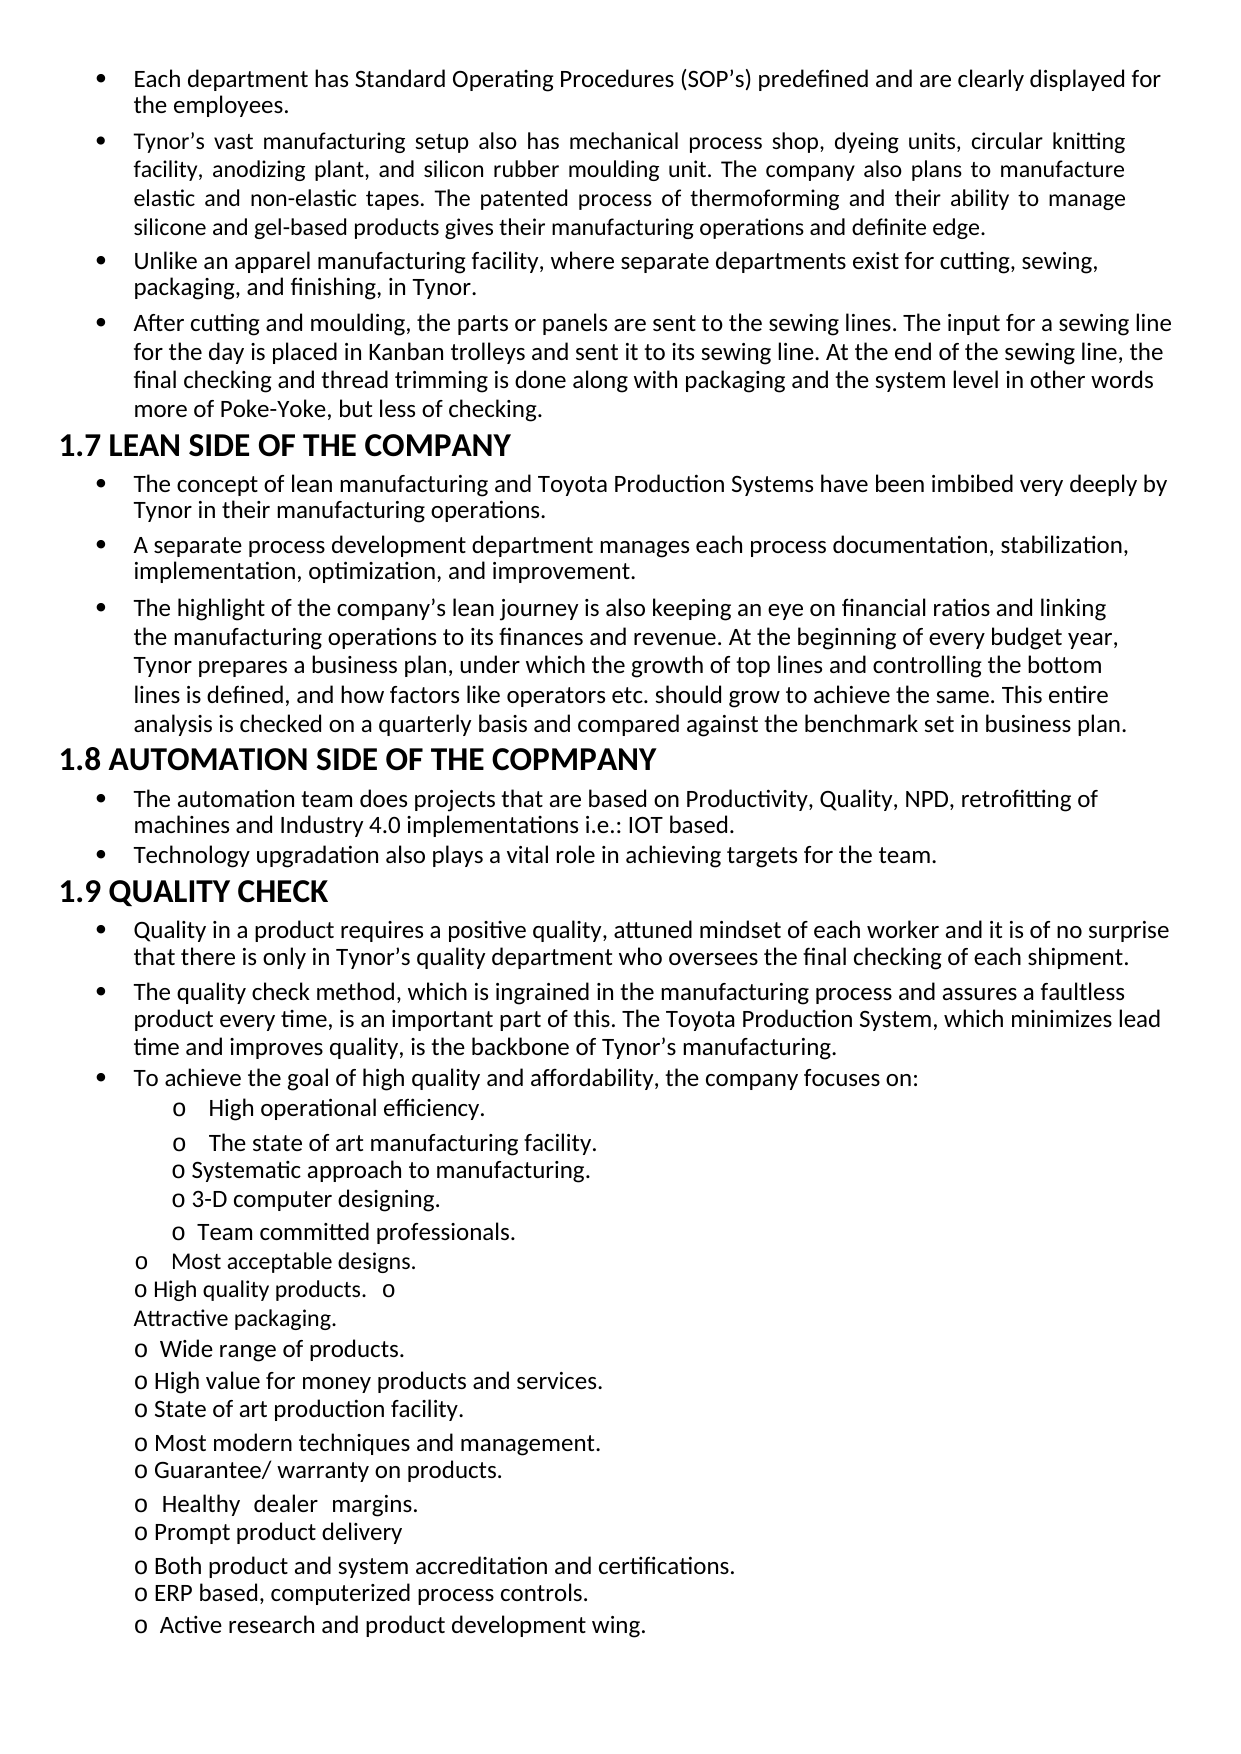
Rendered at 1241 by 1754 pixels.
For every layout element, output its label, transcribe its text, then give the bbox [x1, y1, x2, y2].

list A separate process development department manages each process documentation, stabilization, implementation, optimization, and improvement. [97, 532, 1131, 586]
text 1.9 QUALITY CHECK [58, 870, 1175, 910]
text o Most modern techniques and management. o Guarantee/ warranty on products. [133, 1428, 619, 1486]
text o Team committed professionals. [171, 1216, 1175, 1246]
list Each department has Standard Operating Procedures (SOP’s) predefined and are clearly displayed for the employees. [97, 66, 1163, 119]
list Technology upgradation also plays a vital role in achieving targets for the team. [97, 839, 1175, 870]
text o Both product and system accreditation and certifications. o ERP based, computerized process controls. [133, 1551, 754, 1609]
text 1.8 AUTOMATION SIDE OF THE COPMPANY [58, 738, 1175, 778]
list The automation team does projects that are based on Productivity, Quality, NPD, retrofitting of machines and Industry 4.0 implementations i.e.: IOT based. [97, 786, 1100, 839]
text o Healthy dealer margins. o Prompt product delivery [133, 1489, 419, 1547]
list Most acceptable designs. o High quality products. o Attractive packaging. [133, 1246, 427, 1332]
text 1.7 LEAN SIDE OF THE COMPANY [58, 424, 1175, 464]
list The state of art manufacturing facility. o Systematic approach to manufacturing. o 3-D computer designing. [171, 1128, 608, 1215]
text o High value for money products and services. o State of art production facility. [133, 1367, 621, 1424]
list The quality check method, which is ingrained in the manufacturing process and assures a faultless product every time, is an important part of this. The Toyota Production System, which minimizes lead time and improves quality, is the backbone of Tynor’s manufacturing. [97, 978, 1163, 1062]
list High operational efficiency. [172, 1092, 1175, 1123]
list The concept of lean manufacturing and Toyota Production Systems have been imbibed very deeply by Tynor in their manufacturing operations. [97, 472, 1169, 525]
list To achieve the goal of high quality and affordability, the company focuses on: [97, 1062, 1175, 1092]
text o Active research and product development wing. [133, 1609, 1175, 1640]
text o Wide range of products. [133, 1332, 1175, 1363]
list After cutting and moulding, the parts or panels are sent to the sewing lines. The input for a sewing line for the day is placed in Kanban trolleys and sent it to its sewing line. At the end of the sewing line, the final checking and thread trimming is done along with packaging and the system level in other words more of Poke-Yoke, but less of checking. [97, 309, 1175, 424]
list Quality in a product requires a positive quality, attuned mindset of each worker and it is of no surprise that there is only in Tynor’s quality department who oversees the final checking of each shipment. [97, 917, 1173, 971]
list Tynor’s vast manufacturing setup also has mechanical process shop, dyeing units, circular knitting facility, anodizing plant, and silicon rubber moulding unit. The company also plans to manufacture elastic and non-elastic tapes. The patented process of thermoforming and their ability to manage silicone and gel-based products gives their manufacturing operations and definite edge. [97, 126, 1127, 241]
list Unlike an apparel manufacturing facility, where separate departments exist for cutting, sewing, packaging, and finishing, in Tynor. [97, 248, 1102, 302]
list The highlight of the company’s lean journey is also keeping an eye on financial ratios and linking the manufacturing operations to its finances and revenue. At the beginning of every budget year, Tynor prepares a business plan, under which the growth of top lines and controlling the bottom lines is defined, and how factors like operators etc. should grow to achieve the same. This entire analysis is checked on a quarterly basis and compared against the benchmark set in business plan. [97, 593, 1146, 738]
